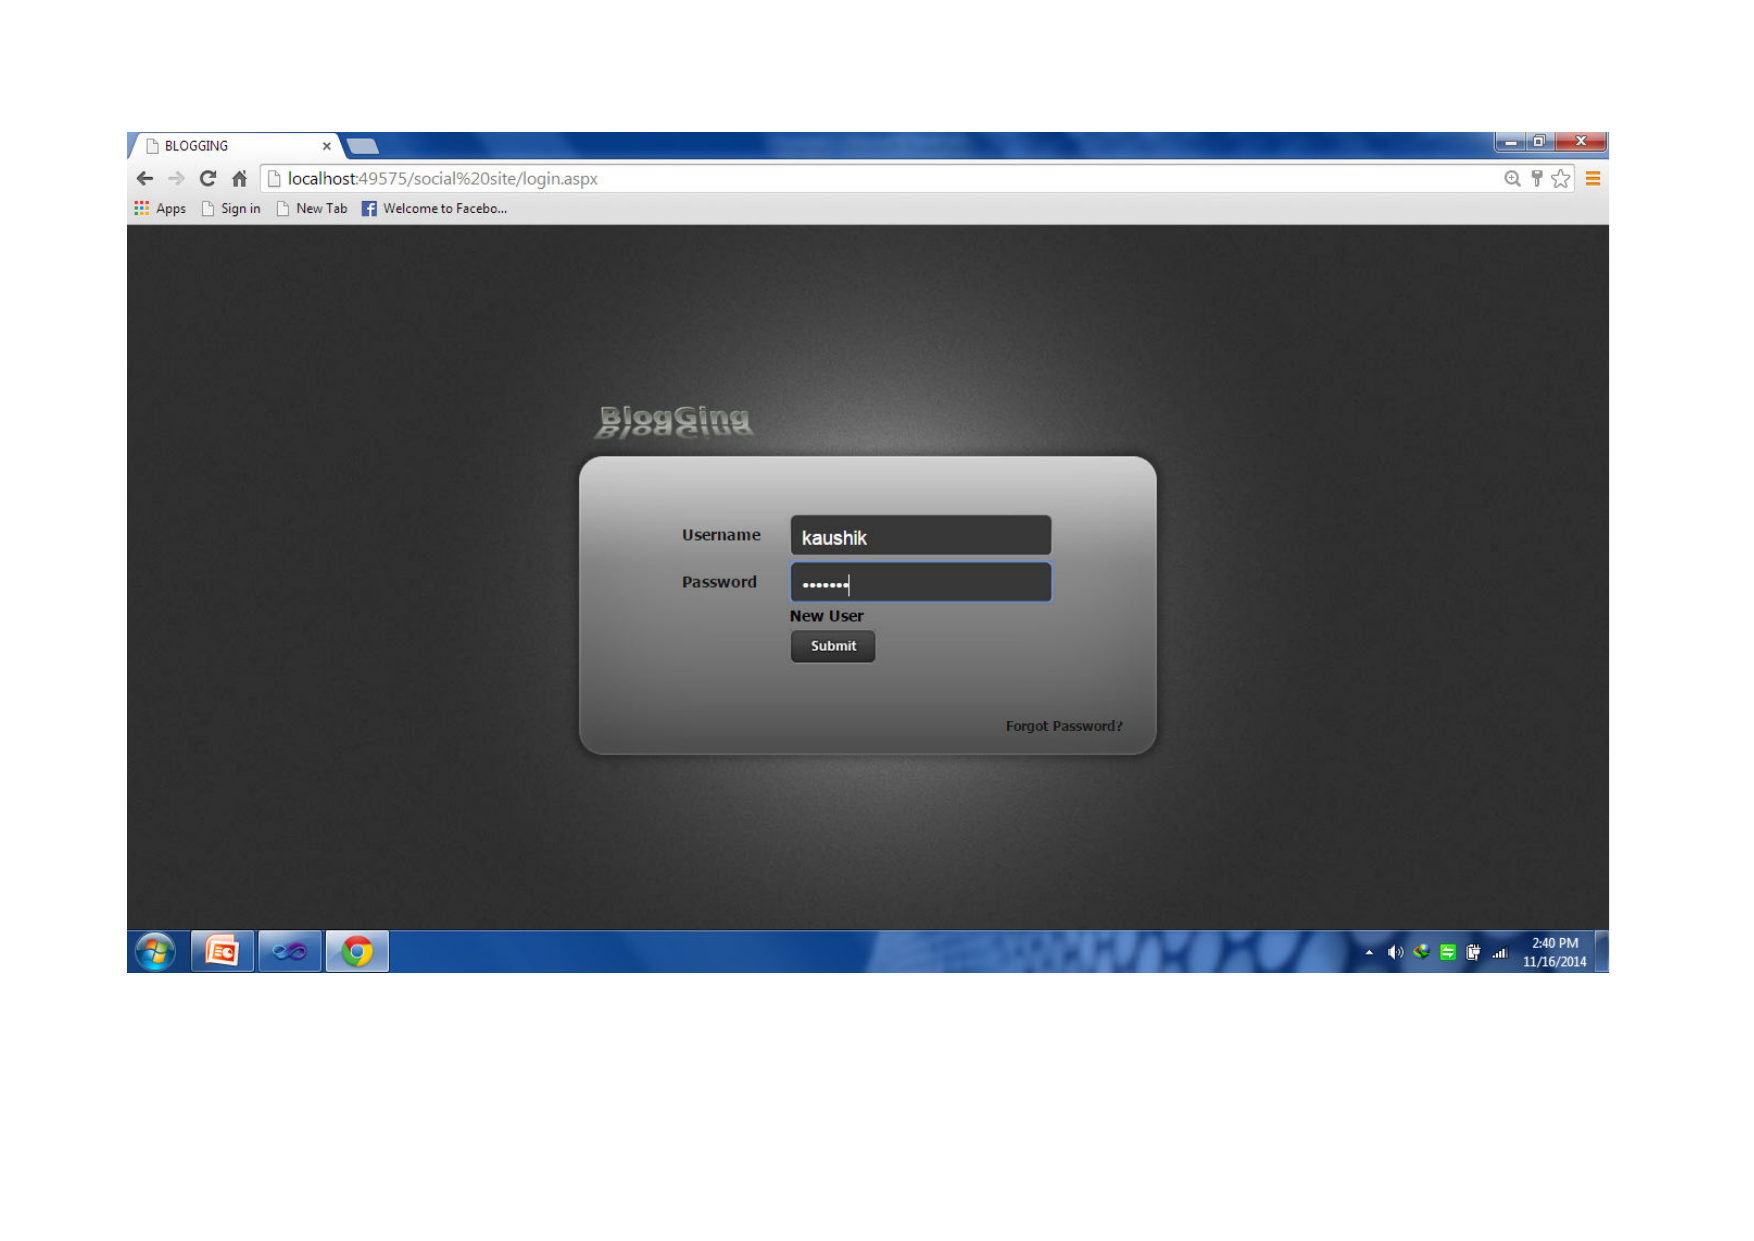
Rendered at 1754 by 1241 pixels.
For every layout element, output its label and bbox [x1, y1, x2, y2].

picture [127, 132, 1610, 973]
